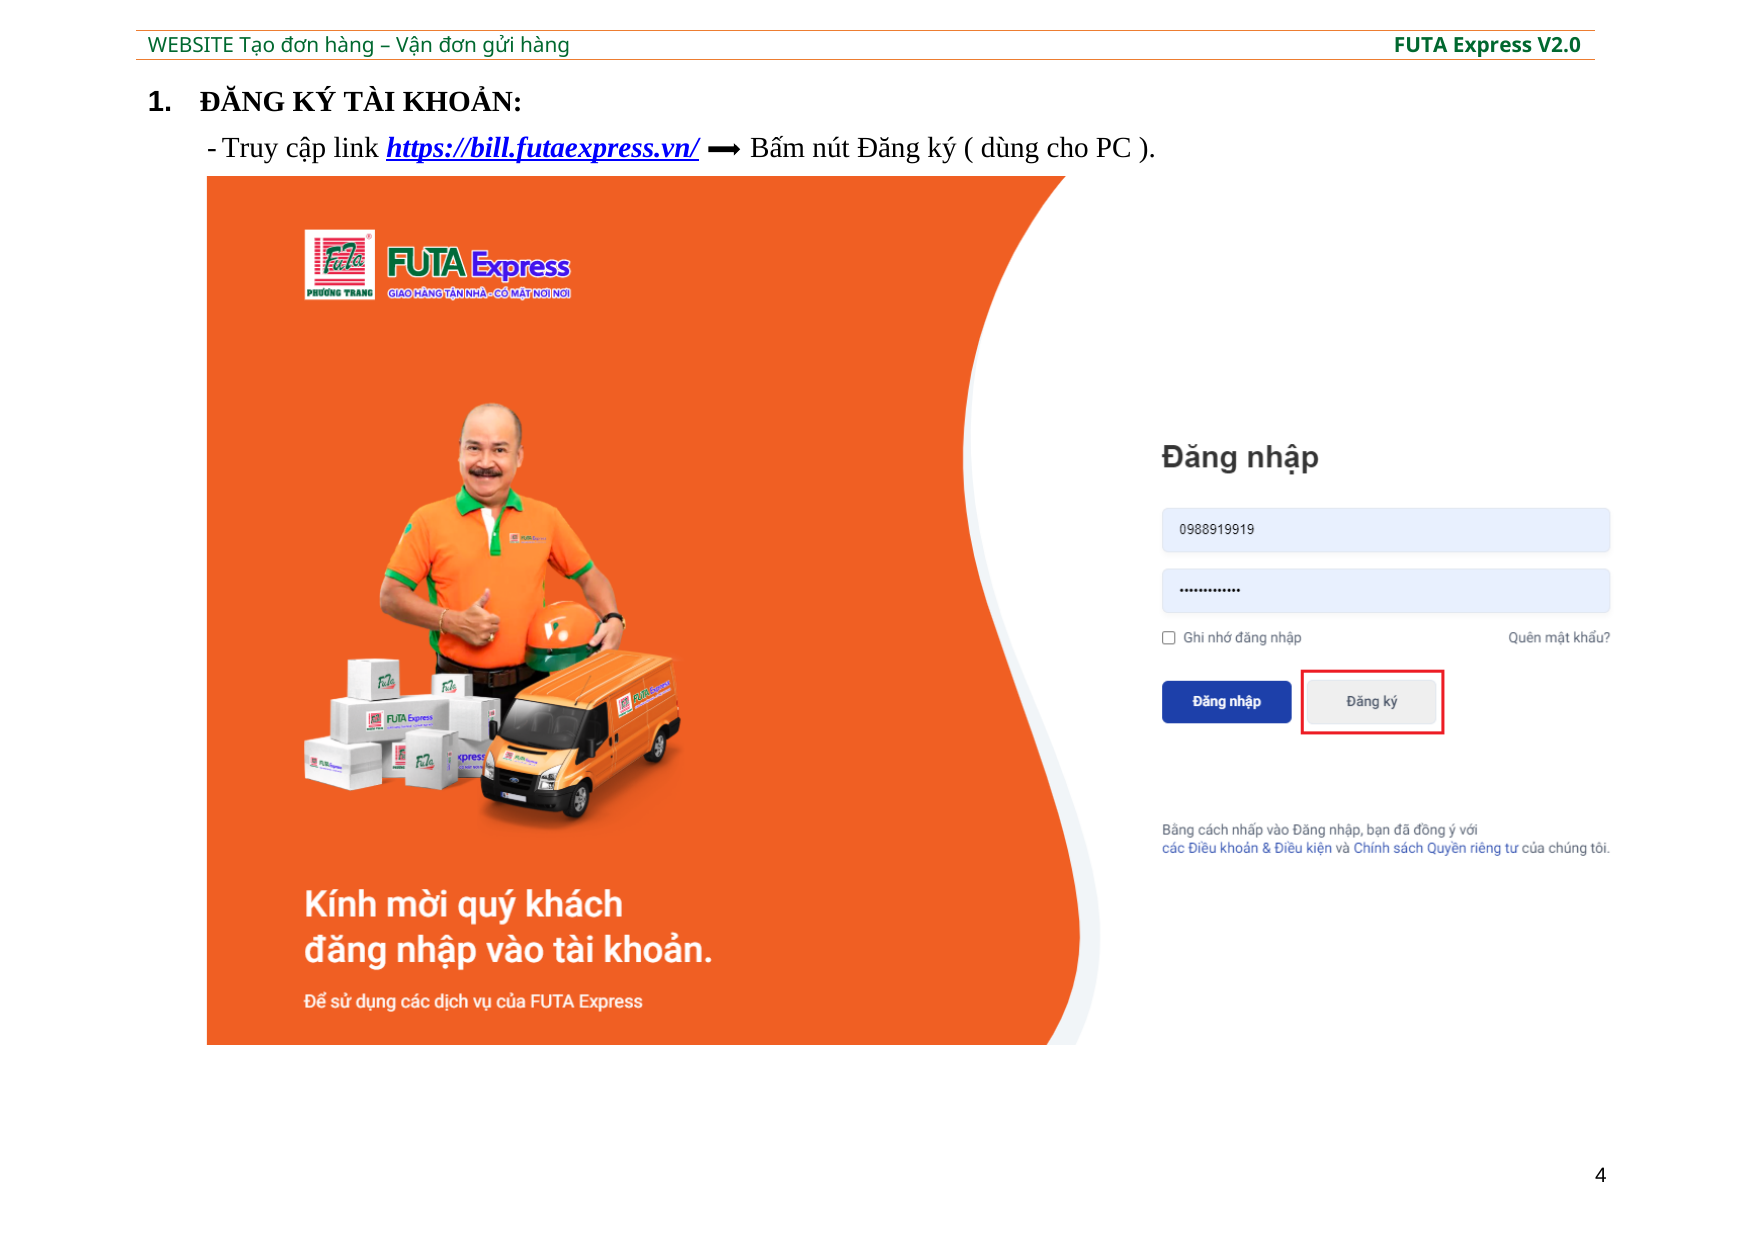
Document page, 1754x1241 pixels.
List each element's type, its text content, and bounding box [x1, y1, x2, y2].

list Truy cập link https://bill.futaexpress.vn/ Bấm nút Đăng ký ( dùng cho PC ). [207, 130, 1606, 164]
picture [206, 176, 1664, 1045]
list ĐĂNG KÝ TÀI KHOẢN: [148, 84, 1606, 118]
